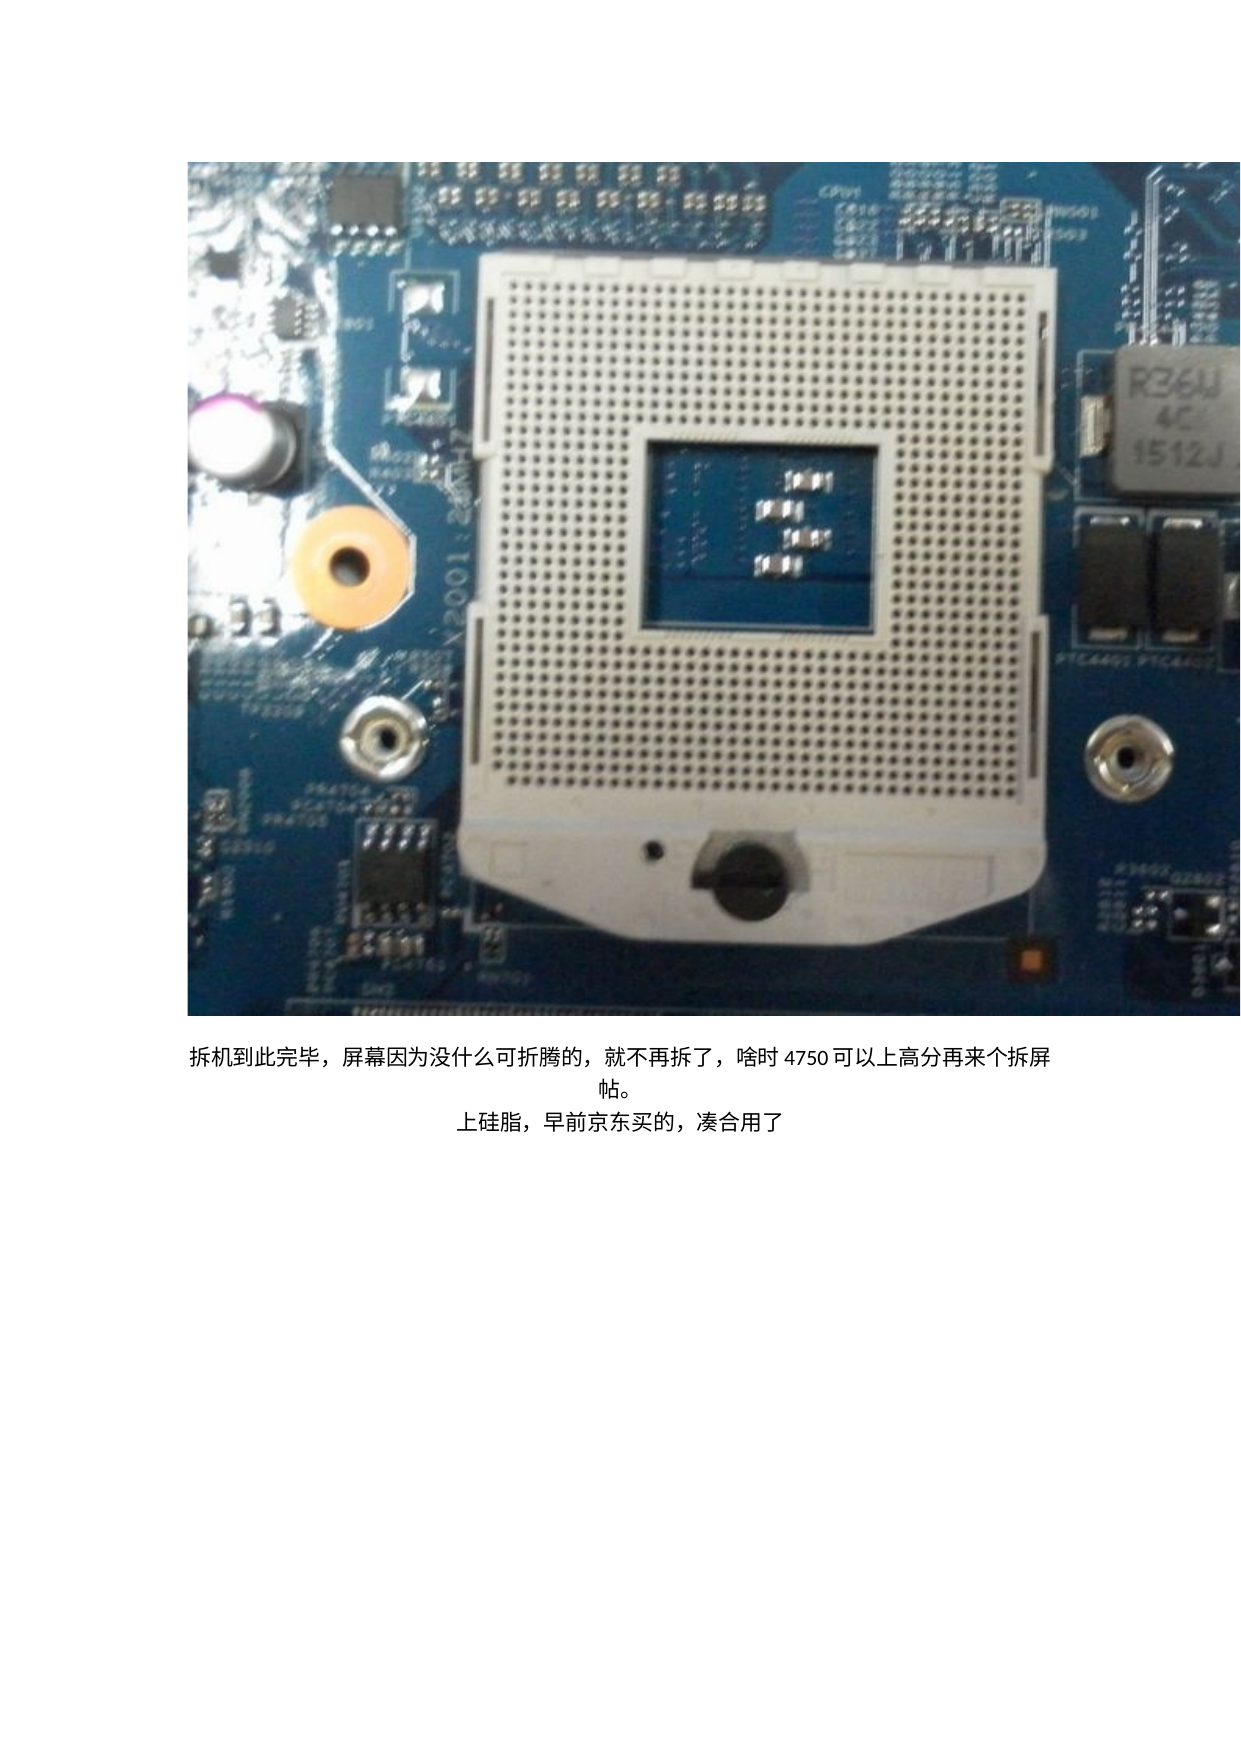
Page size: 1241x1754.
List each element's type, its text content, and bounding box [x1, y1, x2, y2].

picture [187, 162, 1241, 1016]
